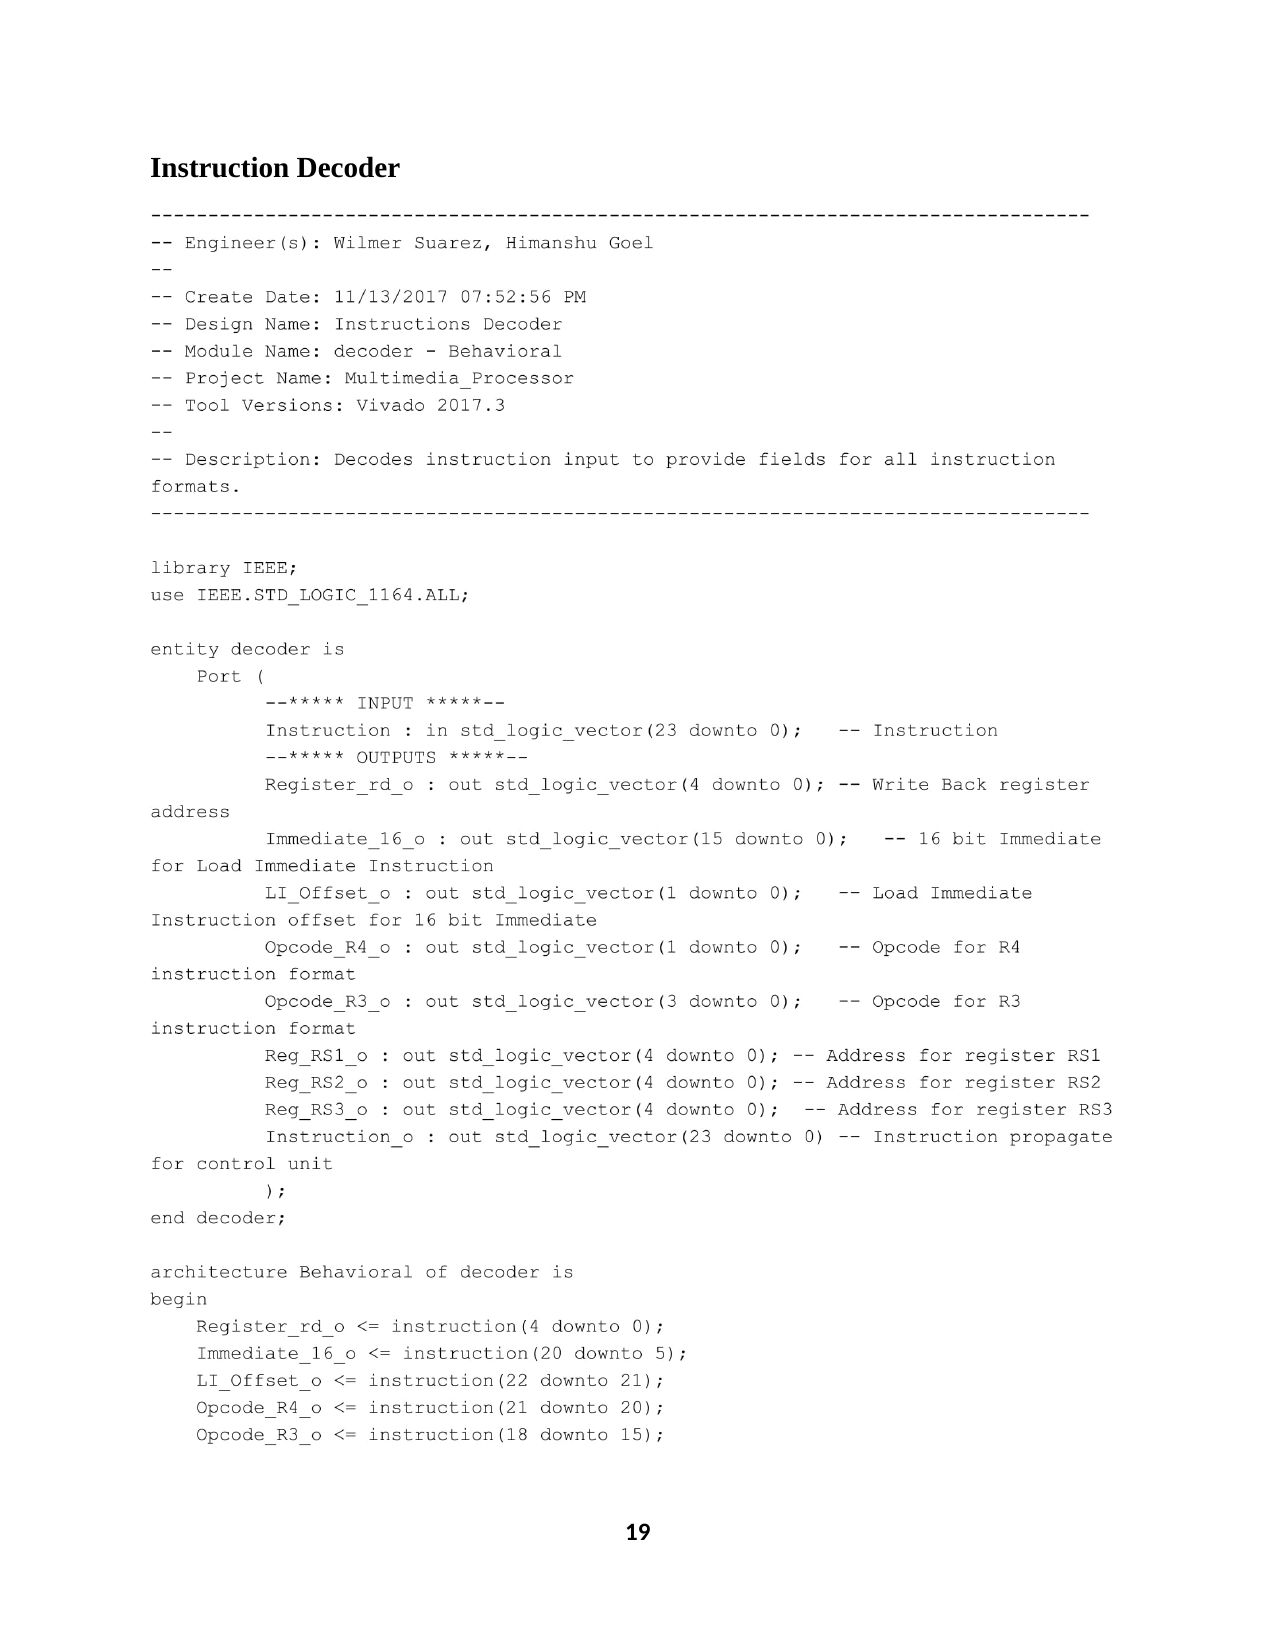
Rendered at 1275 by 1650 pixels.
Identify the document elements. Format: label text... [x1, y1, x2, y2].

text Instruction Decoder [150, 150, 1125, 183]
picture [150, 200, 1125, 1462]
